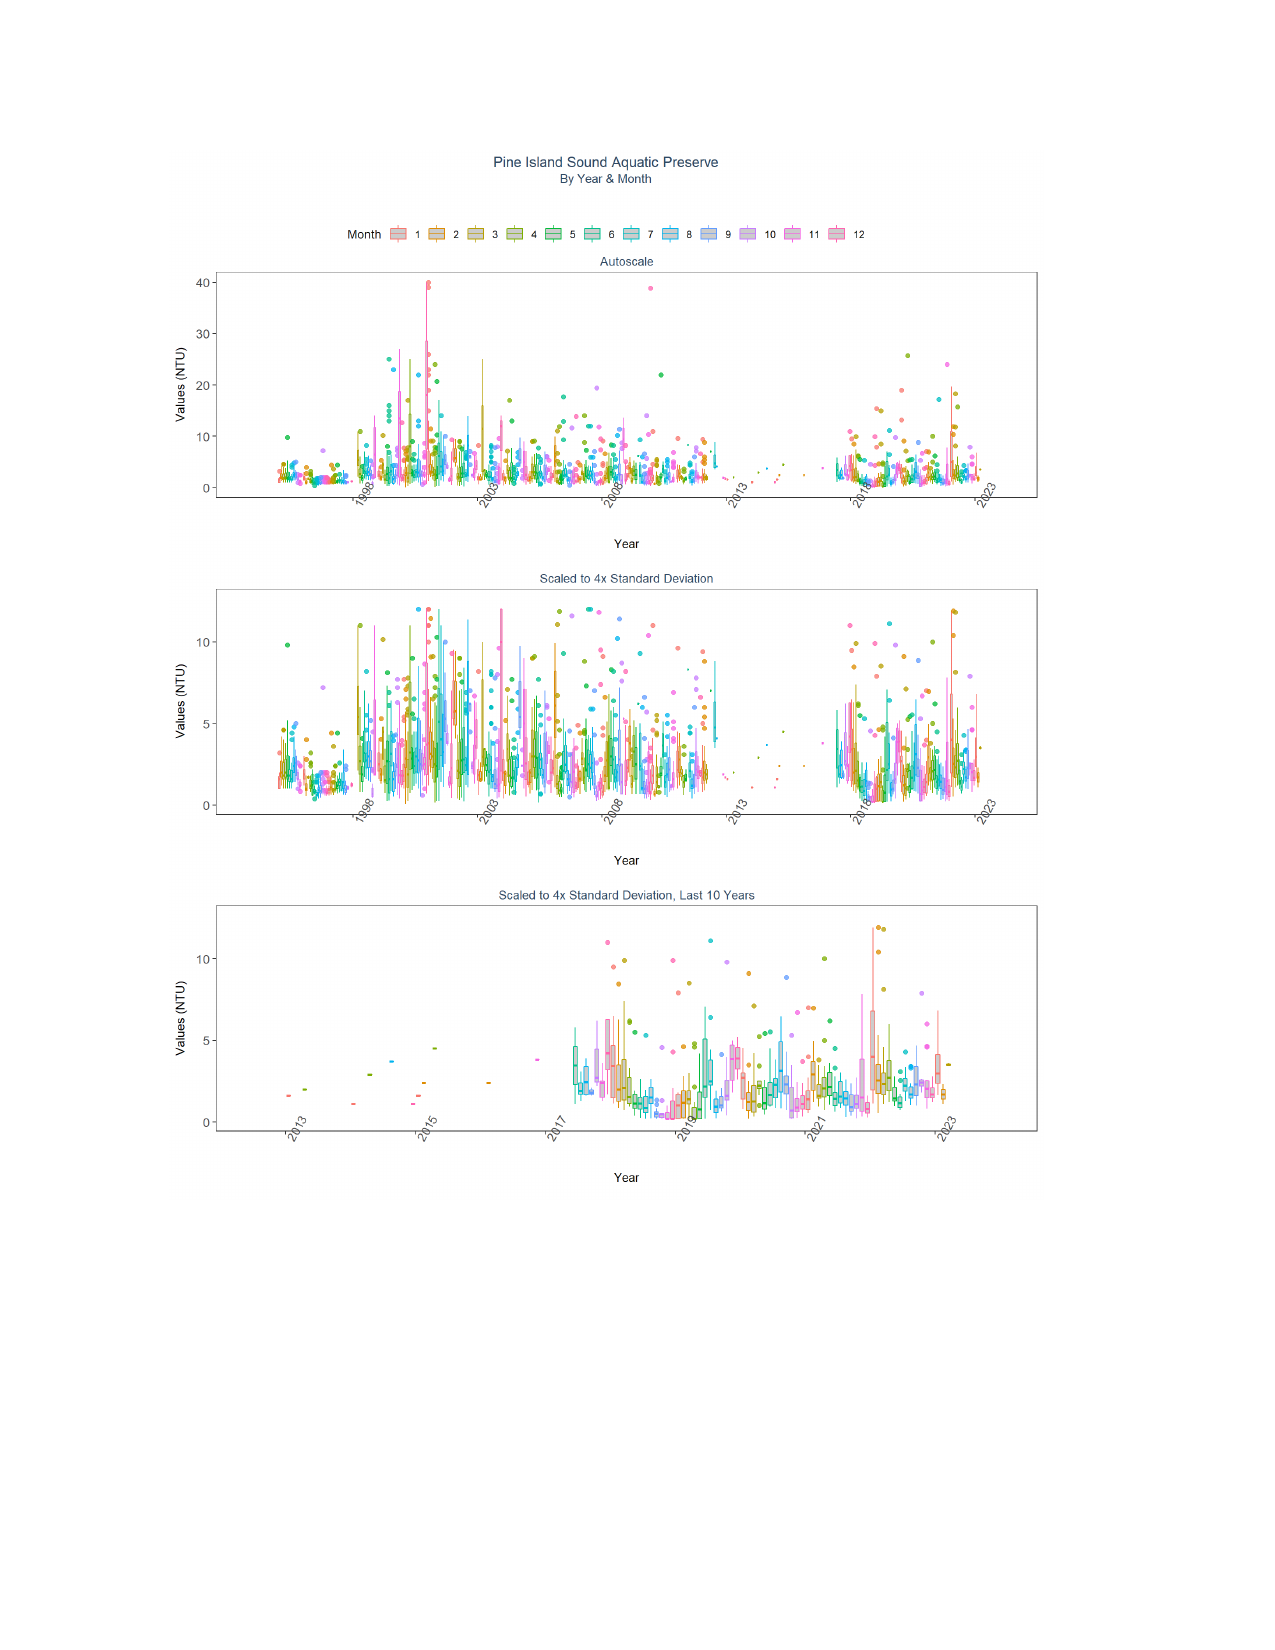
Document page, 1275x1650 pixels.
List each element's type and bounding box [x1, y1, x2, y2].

picture [168, 150, 1044, 1200]
